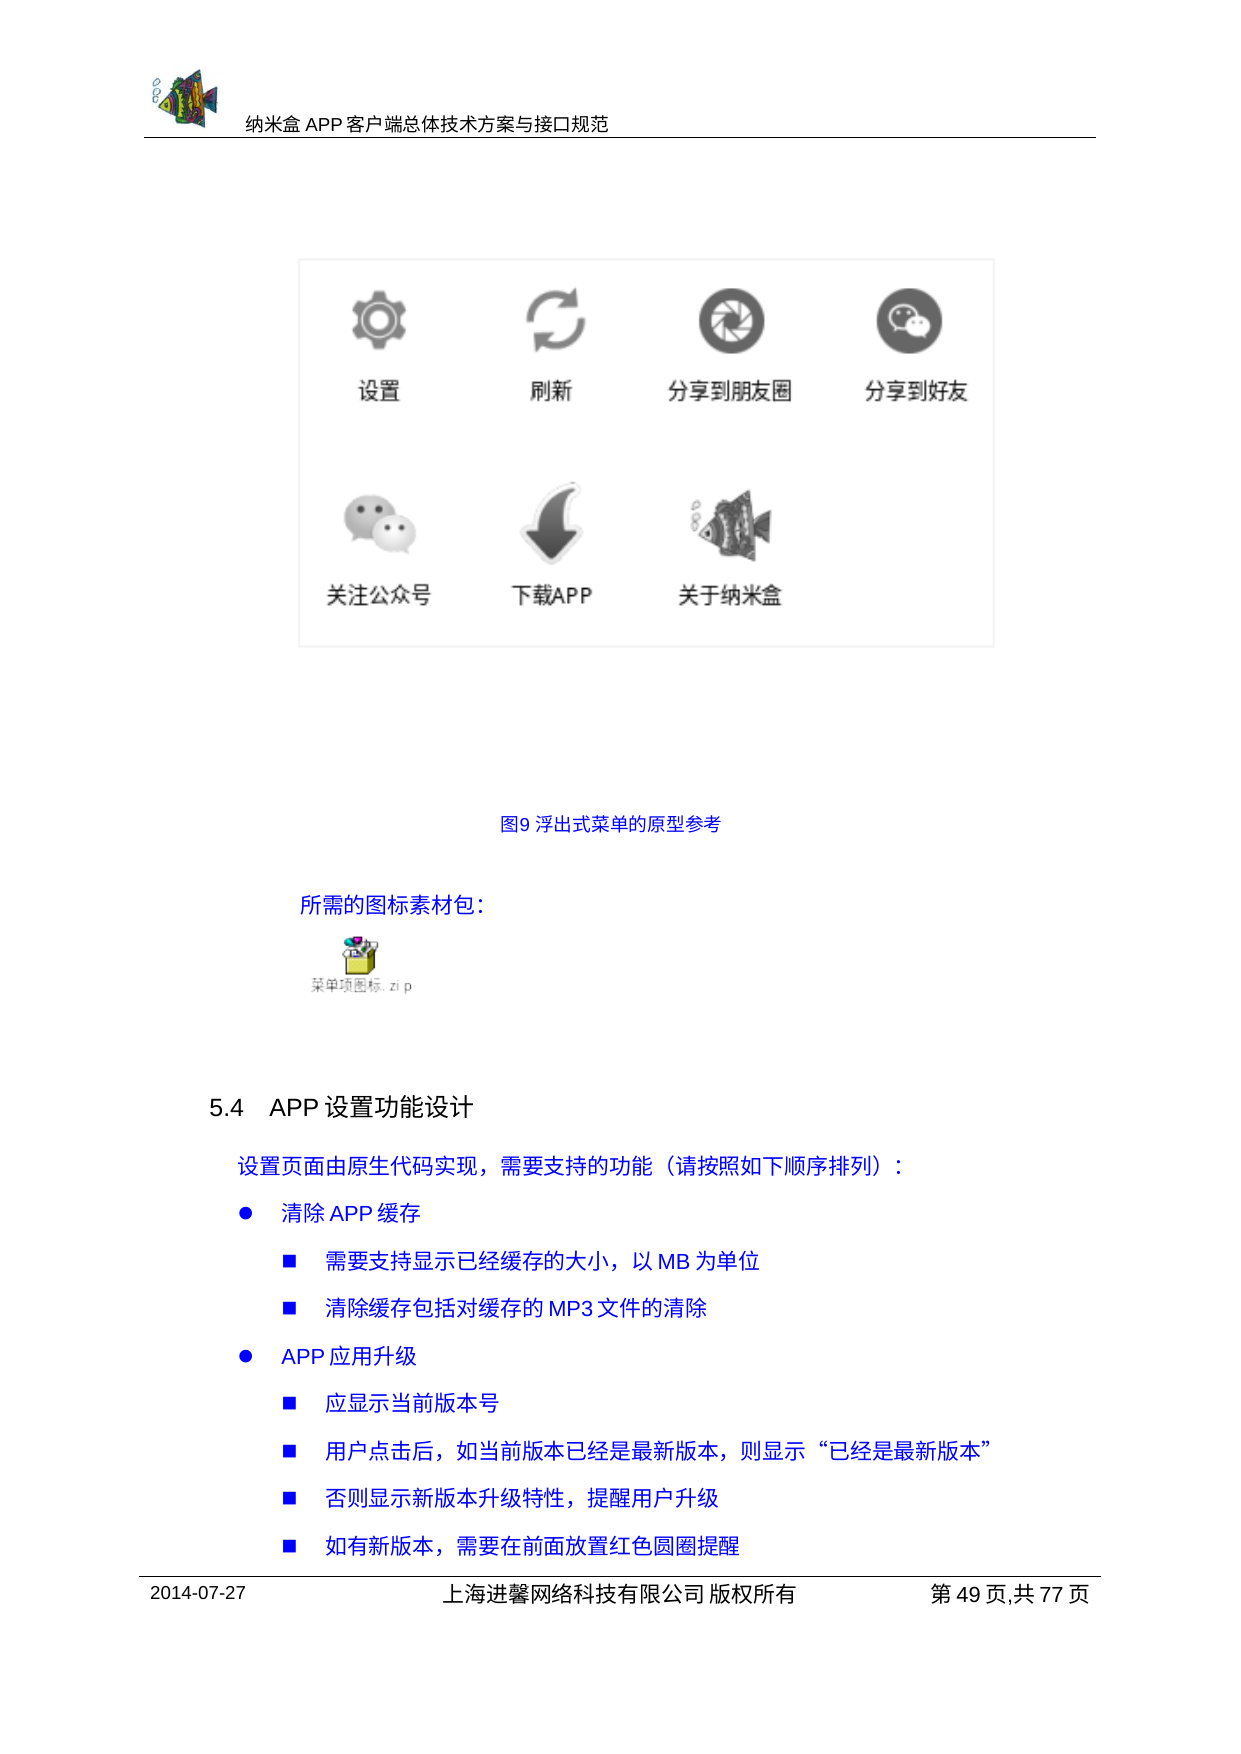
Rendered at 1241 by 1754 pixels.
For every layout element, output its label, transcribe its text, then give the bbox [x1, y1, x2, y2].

text 浮出式菜单的原型参考 [150, 810, 1090, 837]
list 需要支持显示已经缓存的大小，以MB为单位 [281, 1244, 1090, 1275]
list 清除缓存包括对缓存的MP3文件的清除 [281, 1291, 1090, 1323]
picture [150, 67, 221, 130]
subtitle APP设置功能设计 [209, 1087, 1090, 1124]
list APP应用升级 [237, 1339, 1090, 1370]
list 用户点击后，如当前版本已经是最新版本，则显示“已经是最新版本” [281, 1434, 1090, 1465]
text 所需的图标素材包： [212, 888, 1090, 920]
list 应显示当前版本号 [281, 1386, 1090, 1418]
list 清除APP缓存 [237, 1196, 1090, 1228]
list 否则显示新版本升级特性，提醒用户升级 [281, 1481, 1090, 1513]
list 如有新版本，需要在前面放置红色圆圈提醒 [281, 1529, 1090, 1560]
text 设置页面由原生代码实现，需要支持的功能（请按照如下顺序排列）： [150, 1149, 1090, 1180]
